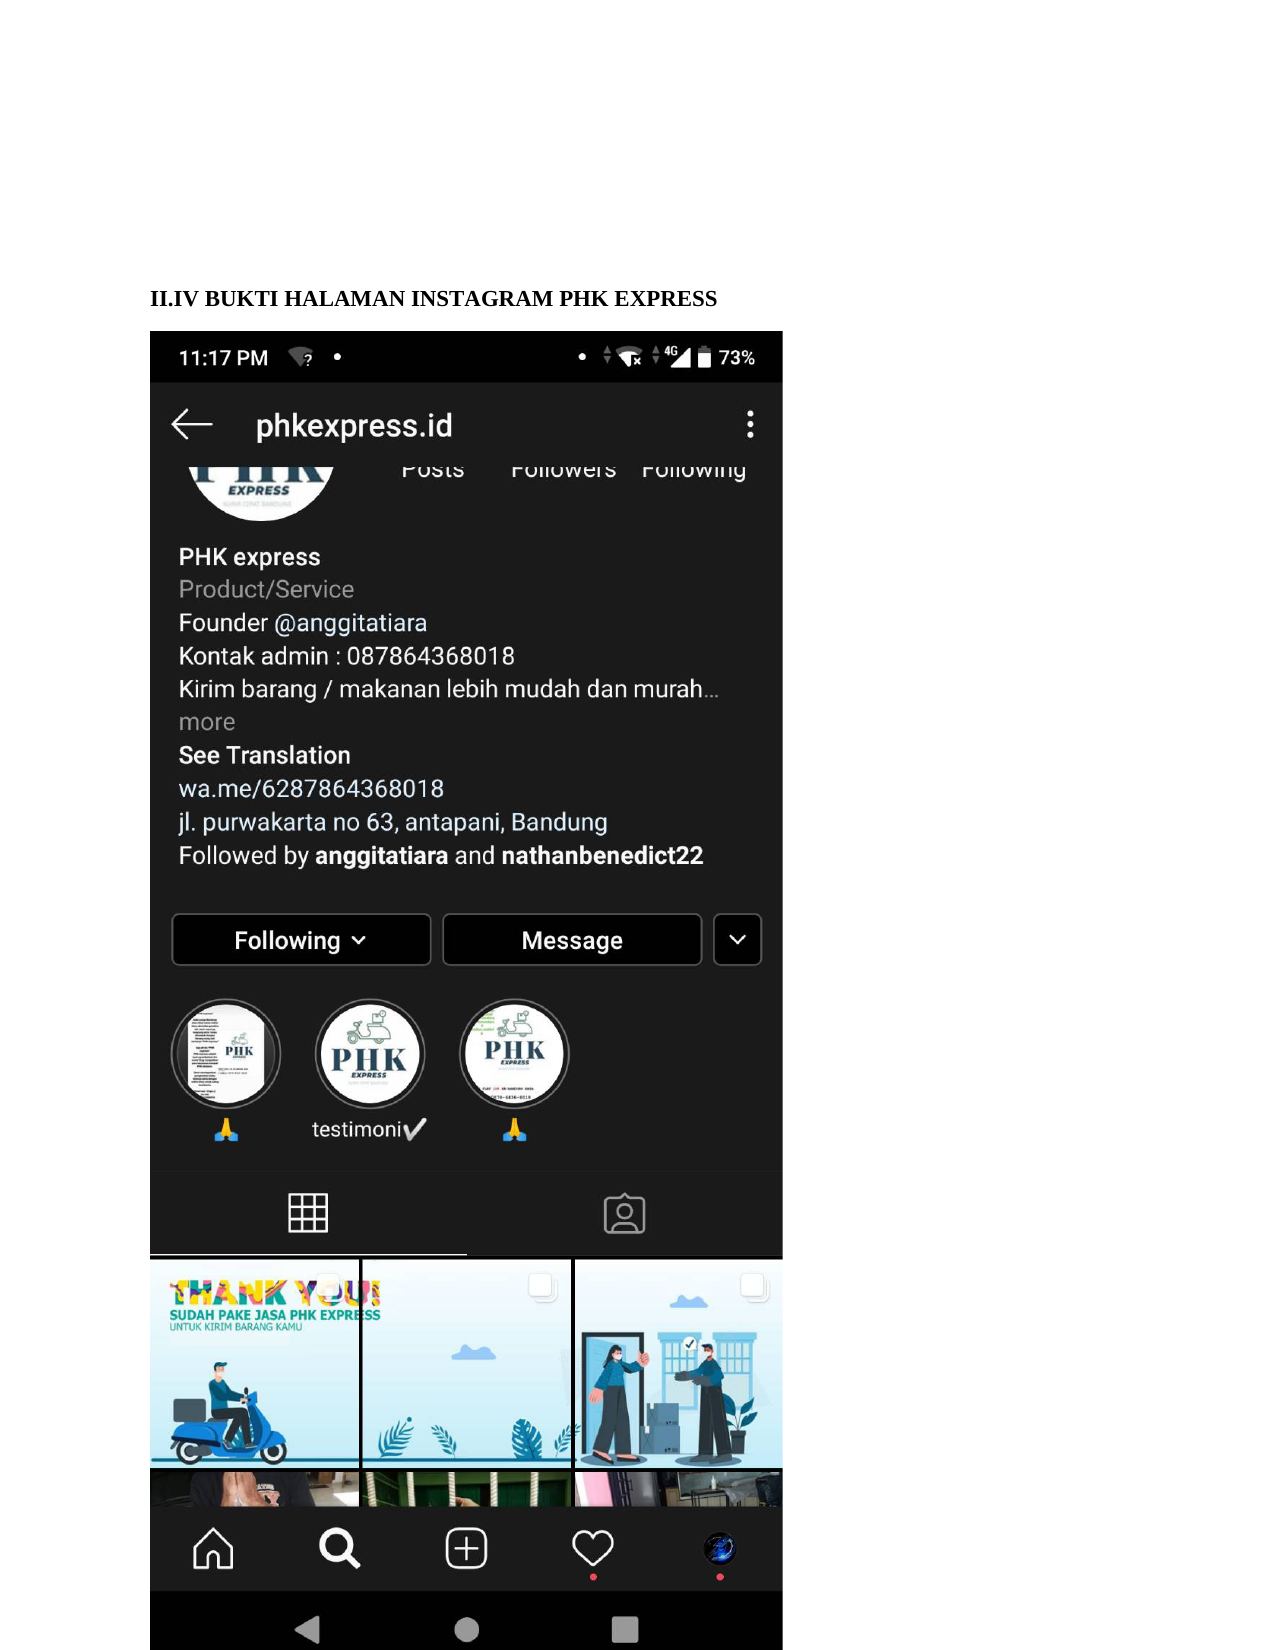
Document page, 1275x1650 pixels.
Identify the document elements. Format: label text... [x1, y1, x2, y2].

picture [150, 331, 783, 1650]
text II.IV BUKTI HALAMAN INSTAGRAM PHK EXPRESS [150, 285, 1125, 312]
